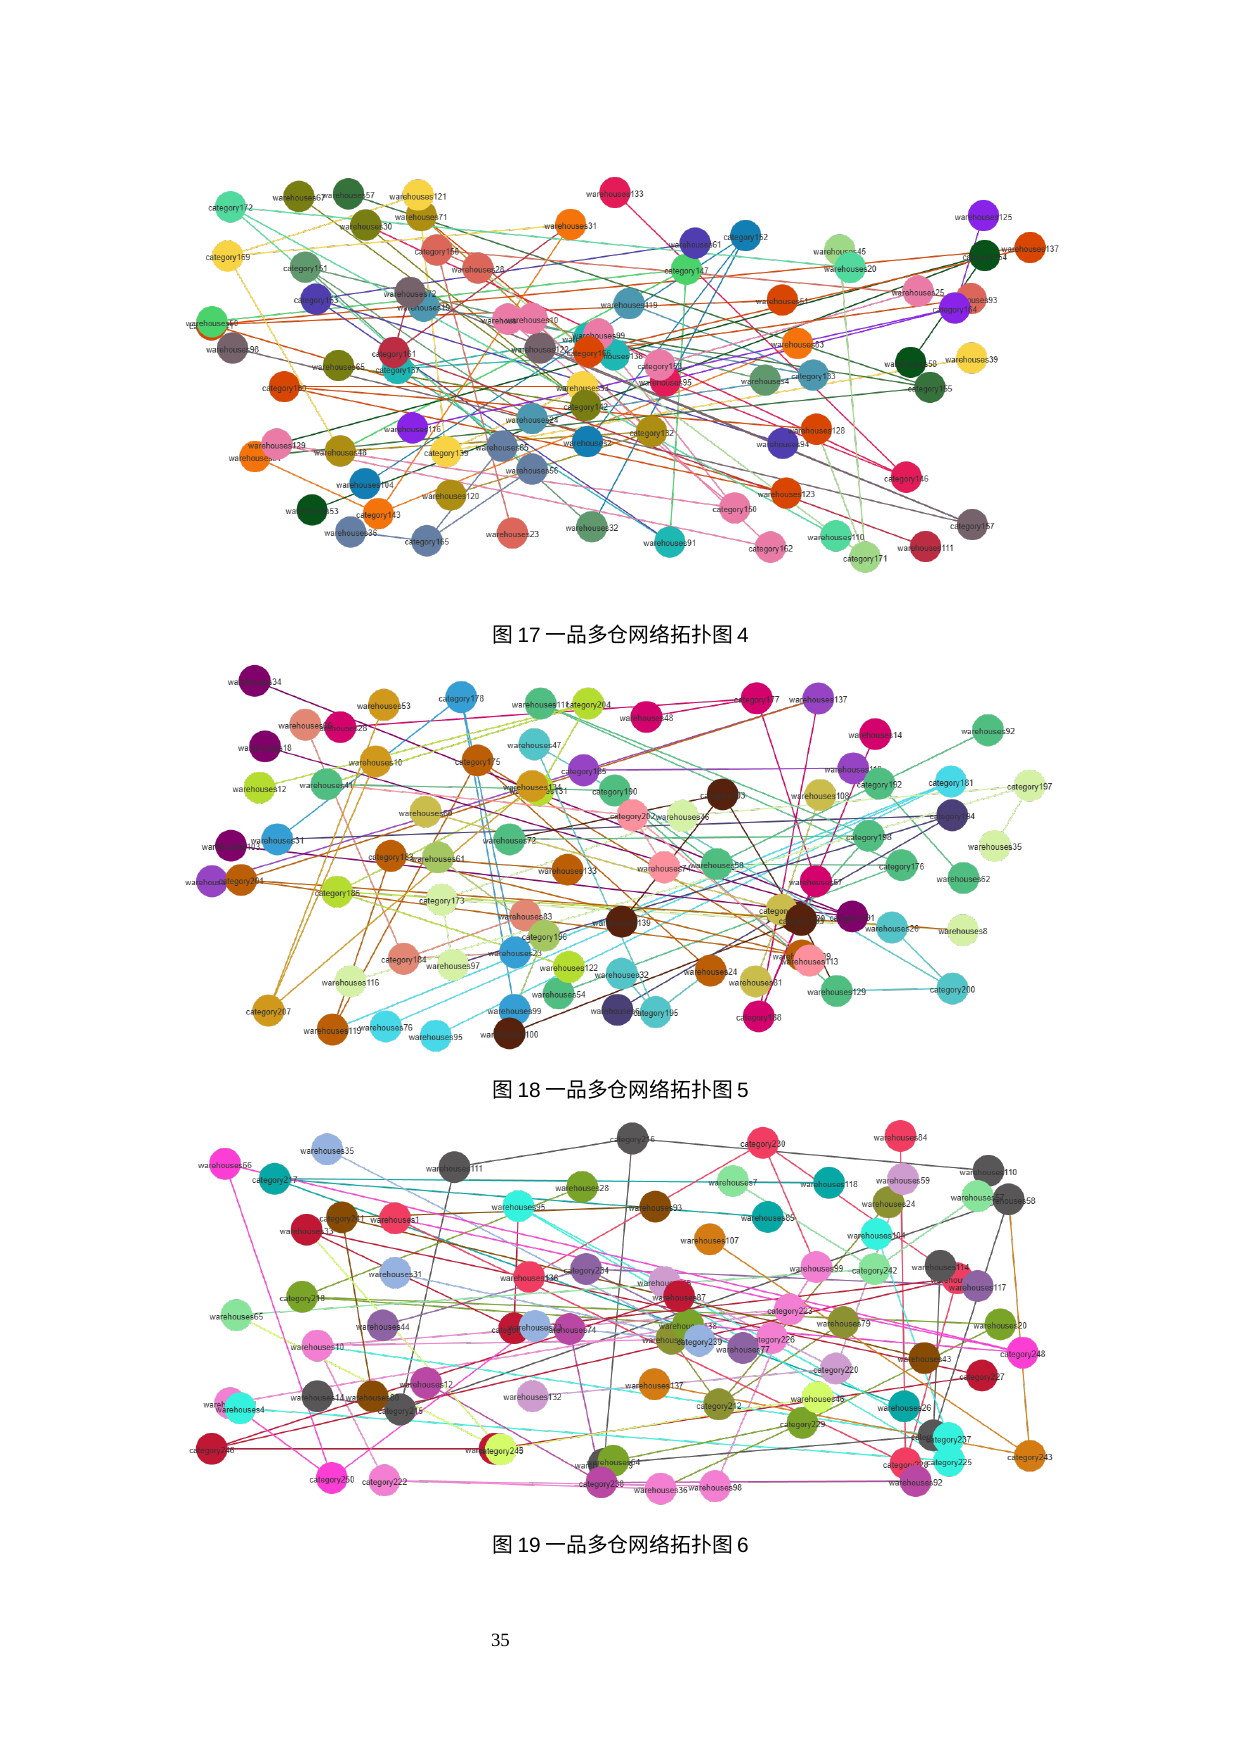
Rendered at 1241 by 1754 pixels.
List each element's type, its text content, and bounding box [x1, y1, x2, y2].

text 图 18 一品多仓网络拓扑图5 [159, 1072, 1081, 1104]
picture [180, 649, 1060, 1067]
picture [180, 162, 1060, 588]
text 图 17 一品多仓网络拓扑图4 [159, 617, 1081, 649]
picture [180, 1104, 1060, 1520]
text 图 19 一品多仓网络拓扑图6 [159, 1527, 1081, 1559]
